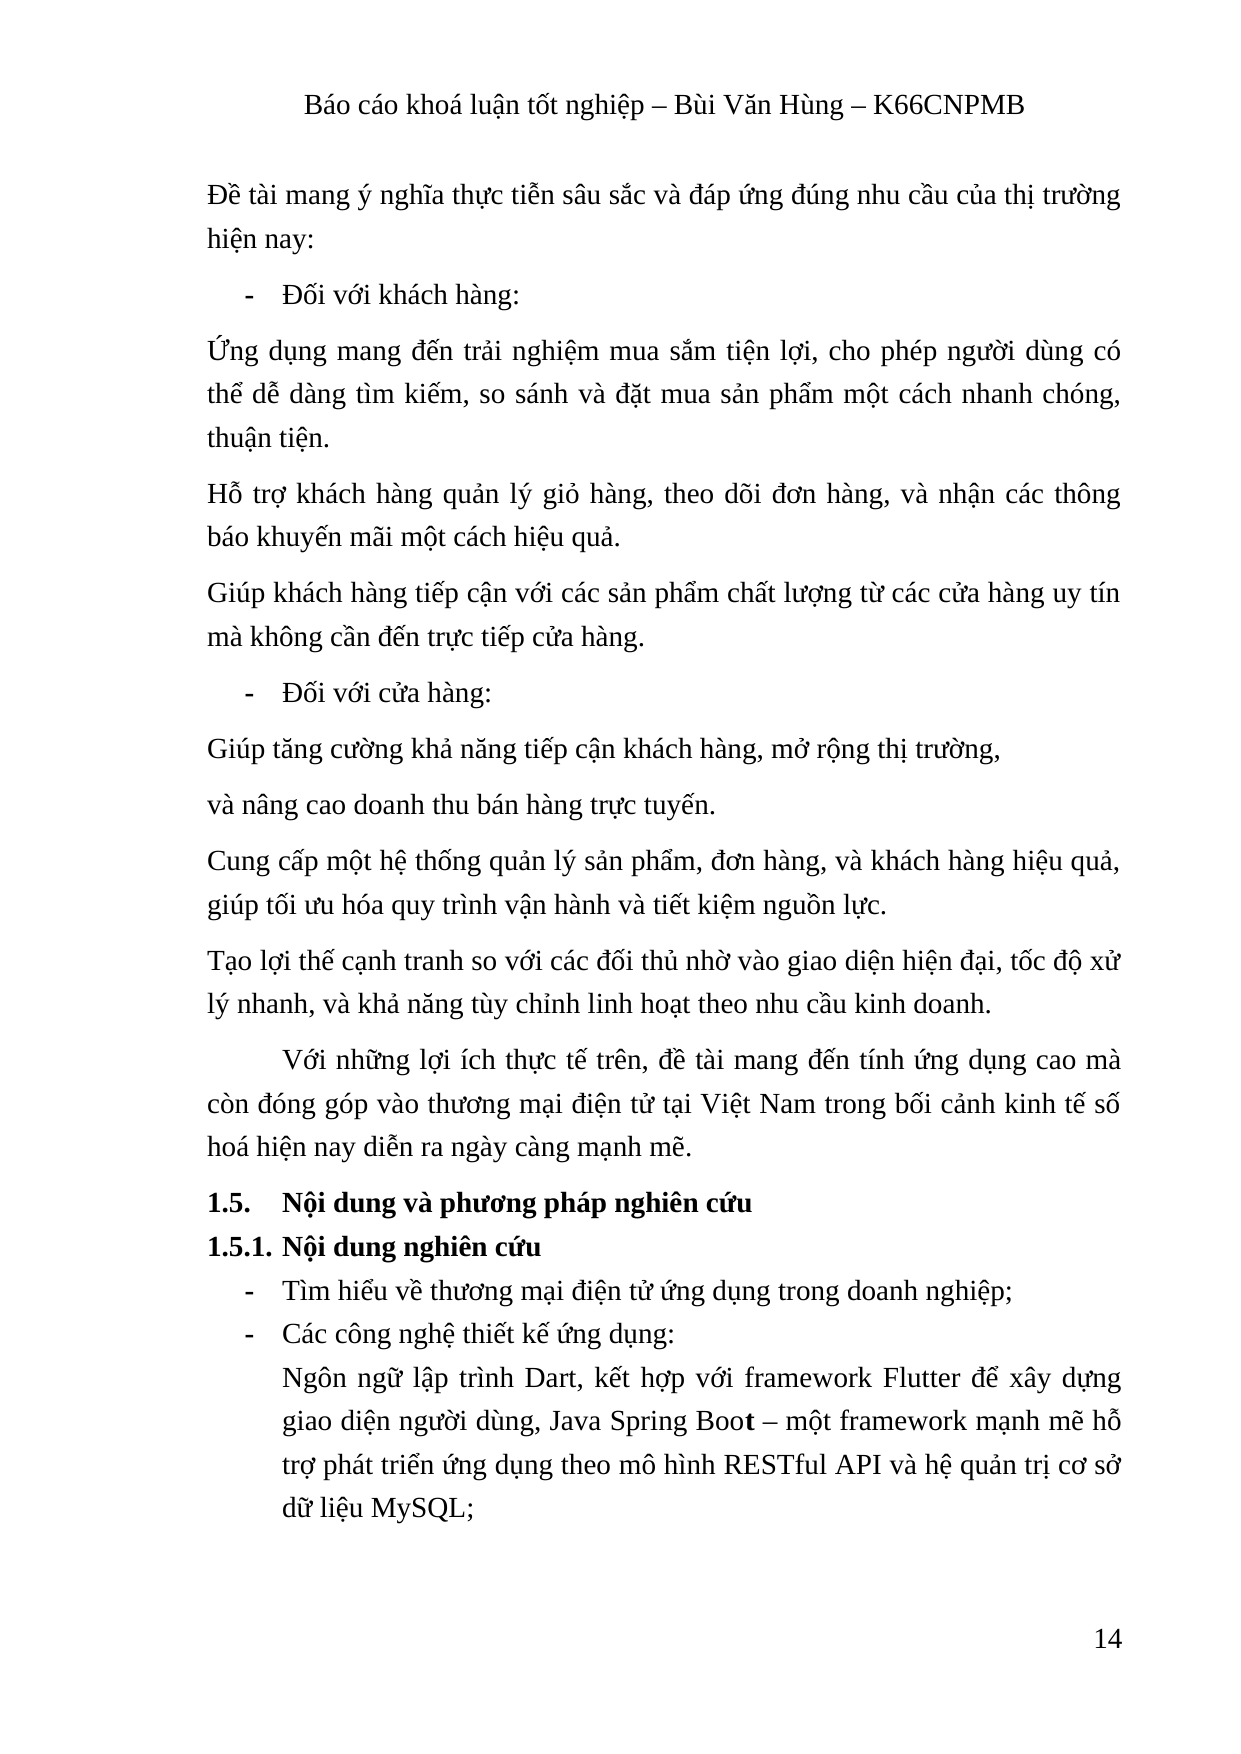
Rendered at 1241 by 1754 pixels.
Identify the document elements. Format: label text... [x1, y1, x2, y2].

text Với những lợi ích thực tế trên, đề tài mang đến tính ứng dụng cao mà còn đóng góp vào thương mại điện tử tại Việt Nam trong bối cảnh kinh tế số hoá hiện nay diễn ra ngày càng mạnh mẽ. [207, 1042, 1122, 1163]
list Các công nghệ thiết kế ứng dụng: [244, 1316, 1122, 1350]
text Giúp tăng cường khả năng tiếp cận khách hàng, mở rộng thị trường, [207, 731, 1122, 765]
list Ngôn ngữ lập trình Dart, kết hợp với framework Flutter để xây dựng giao diện người dùng, Java Spring Boot – một framework mạnh mẽ hỗ trợ phát triển ứng dụng theo mô hình RESTful API và hệ quản trị cơ sở dữ liệu MySQL; [282, 1360, 1122, 1524]
text Giúp khách hàng tiếp cận với các sản phẩm chất lượng từ các cửa hàng uy tín mà không cần đến trực tiếp cửa hàng. [207, 576, 1122, 653]
text Hỗ trợ khách hàng quản lý giỏ hàng, theo dõi đơn hàng, và nhận các thông báo khuyến mãi một cách hiệu quả. [207, 476, 1122, 553]
list Đối với cửa hàng: [244, 675, 1122, 709]
list Nội dung nghiên cứu [207, 1229, 1122, 1263]
text Cung cấp một hệ thống quản lý sản phẩm, đơn hàng, và khách hàng hiệu quả, giúp tối ưu hóa quy trình vận hành và tiết kiệm nguồn lực. [207, 843, 1122, 920]
text Đề tài mang ý nghĩa thực tiễn sâu sắc và đáp ứng đúng nhu cầu của thị trường hiện nay: [207, 177, 1122, 254]
list Nội dung và phương pháp nghiên cứu [207, 1186, 1122, 1219]
list Tìm hiểu về thương mại điện tử ứng dụng trong doanh nghiệp; [244, 1273, 1122, 1306]
text và nâng cao doanh thu bán hàng trực tuyến. [207, 787, 1122, 821]
text Tạo lợi thế cạnh tranh so với các đối thủ nhờ vào giao diện hiện đại, tốc độ xử lý nhanh, và khả năng tùy chỉnh linh hoạt theo nhu cầu kinh doanh. [207, 943, 1122, 1020]
text Ứng dụng mang đến trải nghiệm mua sắm tiện lợi, cho phép người dùng có thể dễ dàng tìm kiếm, so sánh và đặt mua sản phẩm một cách nhanh chóng, thuận tiện. [207, 333, 1122, 453]
list Đối với khách hàng: [244, 277, 1122, 310]
